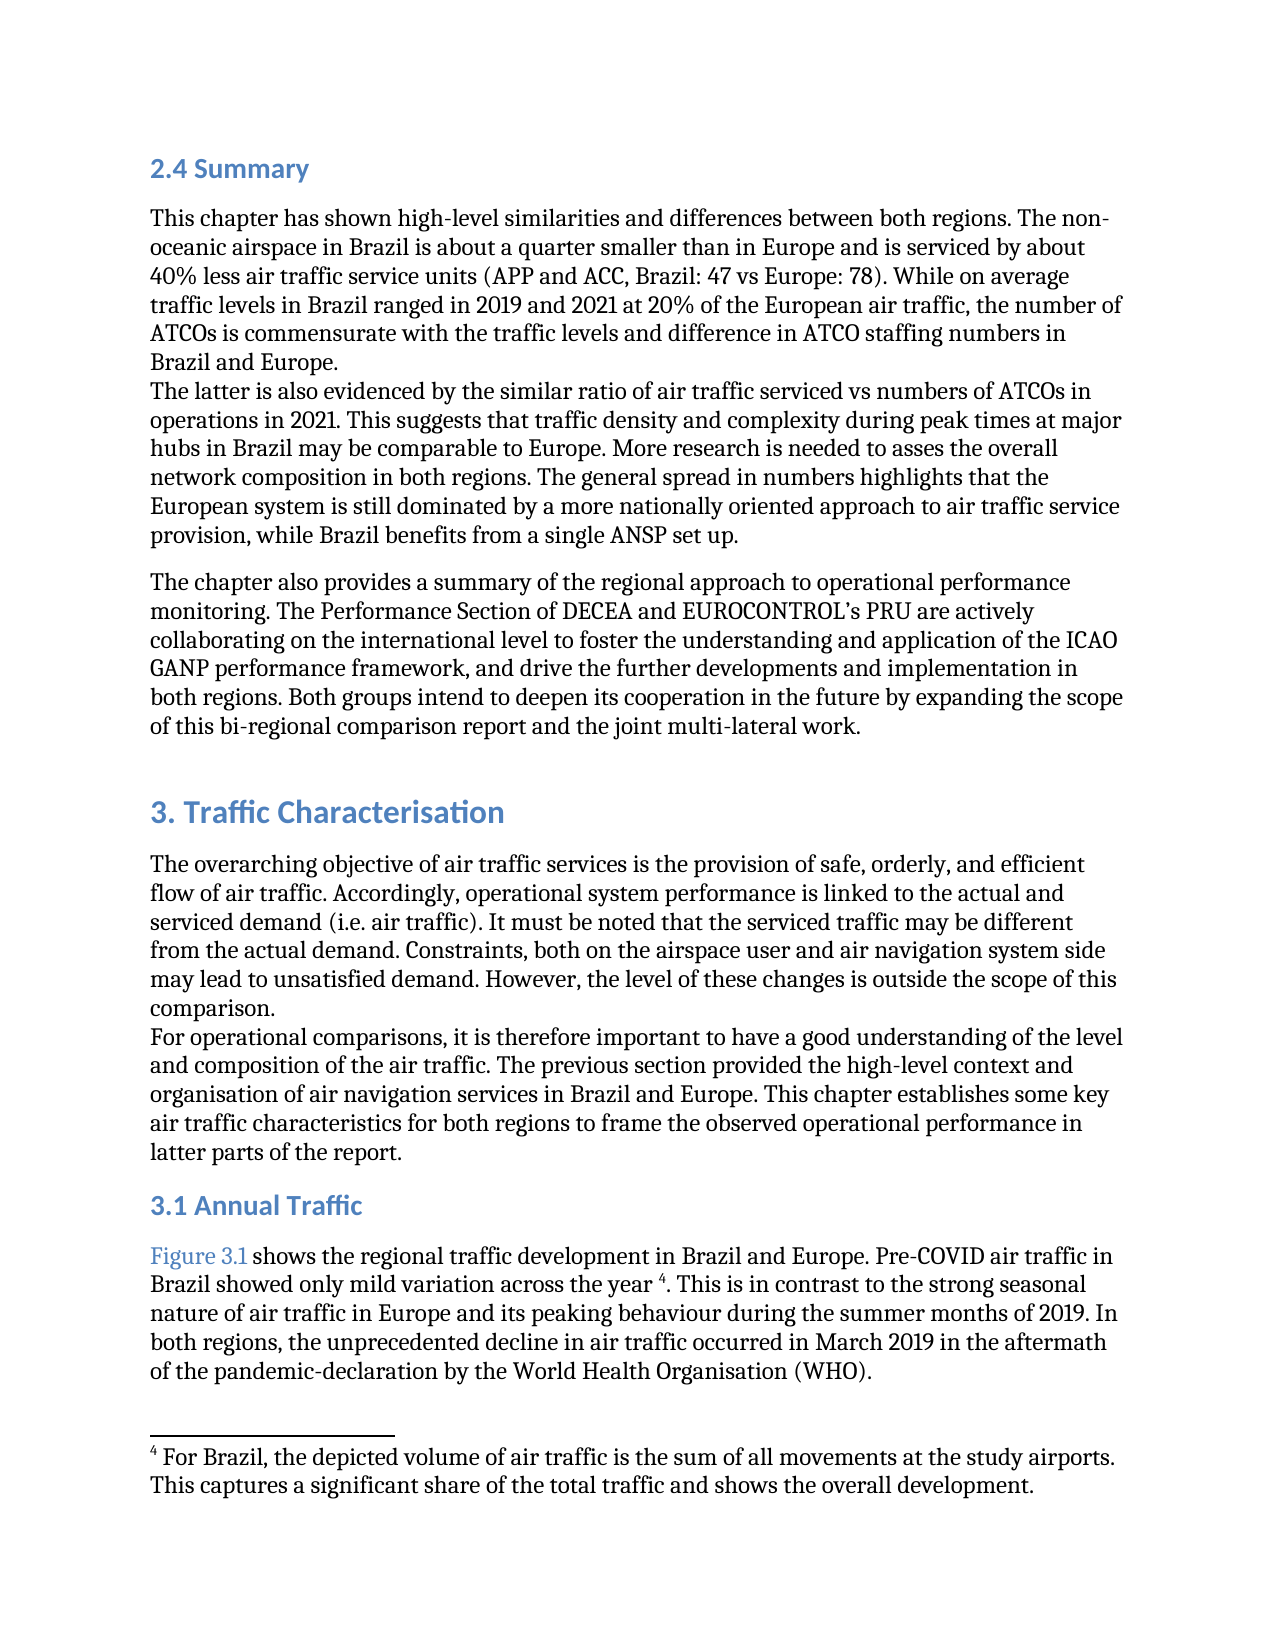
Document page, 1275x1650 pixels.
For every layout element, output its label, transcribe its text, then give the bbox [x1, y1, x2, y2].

text The chapter also provides a summary of the regional approach to operational performance monitoring. The Performance Section of DECEA and EUROCONTROL’s PRU are actively collaborating on the international level to foster the understanding and application of the ICAO GANP performance framework, and drive the further developments and implementation in both regions. Both groups intend to deepen its cooperation in the future by expanding the scope of this bi-regional comparison report and the joint multi-lateral work. [150, 568, 1125, 741]
subtitle 3. Traffic Characterisation [150, 791, 1125, 831]
text Figure 3.1 shows the regional traffic development in Brazil and Europe. Pre-COVID air traffic in Brazil showed only mild variation across the year . This is in contrast to the strong seasonal nature of air traffic in Europe and its peaking behaviour during the summer months of 2019. In both regions, the unprecedented decline in air traffic occurred in March 2019 in the aftermath of the pandemic-declaration by the World Health Organisation (WHO). [150, 1242, 1125, 1385]
subtitle 3.1 Annual Traffic [150, 1187, 1125, 1223]
text This chapter has shown high-level similarities and differences between both regions. The non-oceanic airspace in Brazil is about a quarter smaller than in Europe and is serviced by about 40% less air traffic service units (APP and ACC, Brazil: 47 vs Europe: 78). While on average traffic levels in Brazil ranged in 2019 and 2021 at 20% of the European air traffic, the number of ATCOs is commensurate with the traffic levels and difference in ATCO staffing numbers in Brazil and Europe. The latter is also evidenced by the similar ratio of air traffic serviced vs numbers of ATCOs in operations in 2021. This suggests that traffic density and complexity during peak times at major hubs in Brazil may be comparable to Europe. More research is needed to asses the overall network composition in both regions. The general spread in numbers highlights that the European system is still dominated by a more nationally oriented approach to air traffic service provision, while Brazil benefits from a single ANSP set up. [150, 204, 1125, 549]
subtitle 2.4 Summary [150, 150, 1125, 186]
text The overarching objective of air traffic services is the provision of safe, orderly, and efficient flow of air traffic. Accordingly, operational system performance is linked to the actual and serviced demand (i.e. air traffic). It must be noted that the serviced traffic may be different from the actual demand. Constraints, both on the airspace user and air navigation system side may lead to unsatisfied demand. However, the level of these changes is outside the scope of this comparison. For operational comparisons, it is therefore important to have a good understanding of the level and composition of the air traffic. The previous section provided the high-level context and organisation of air navigation services in Brazil and Europe. This chapter establishes some key air traffic characteristics for both regions to frame the observed operational performance in latter parts of the report. [150, 850, 1125, 1166]
